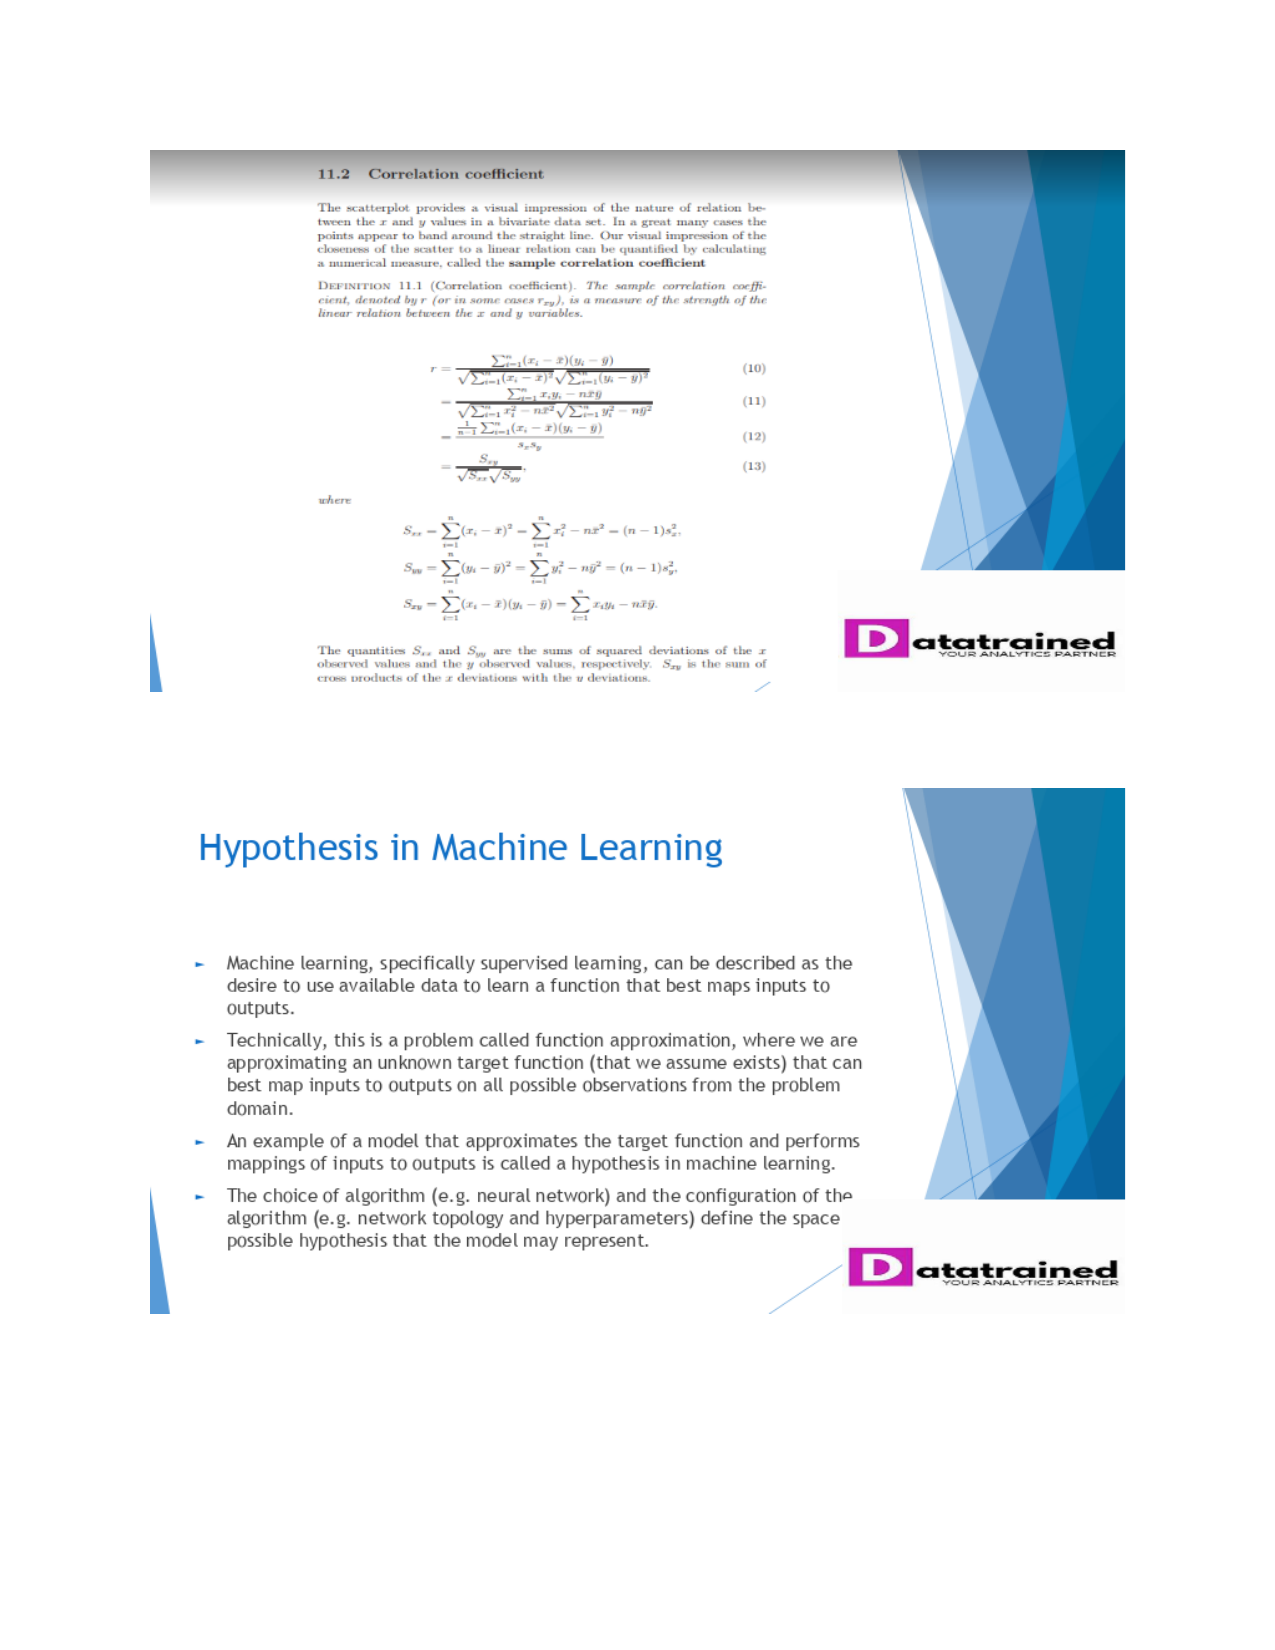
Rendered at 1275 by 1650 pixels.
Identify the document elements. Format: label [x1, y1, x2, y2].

picture [150, 788, 1125, 1314]
picture [150, 150, 1125, 692]
